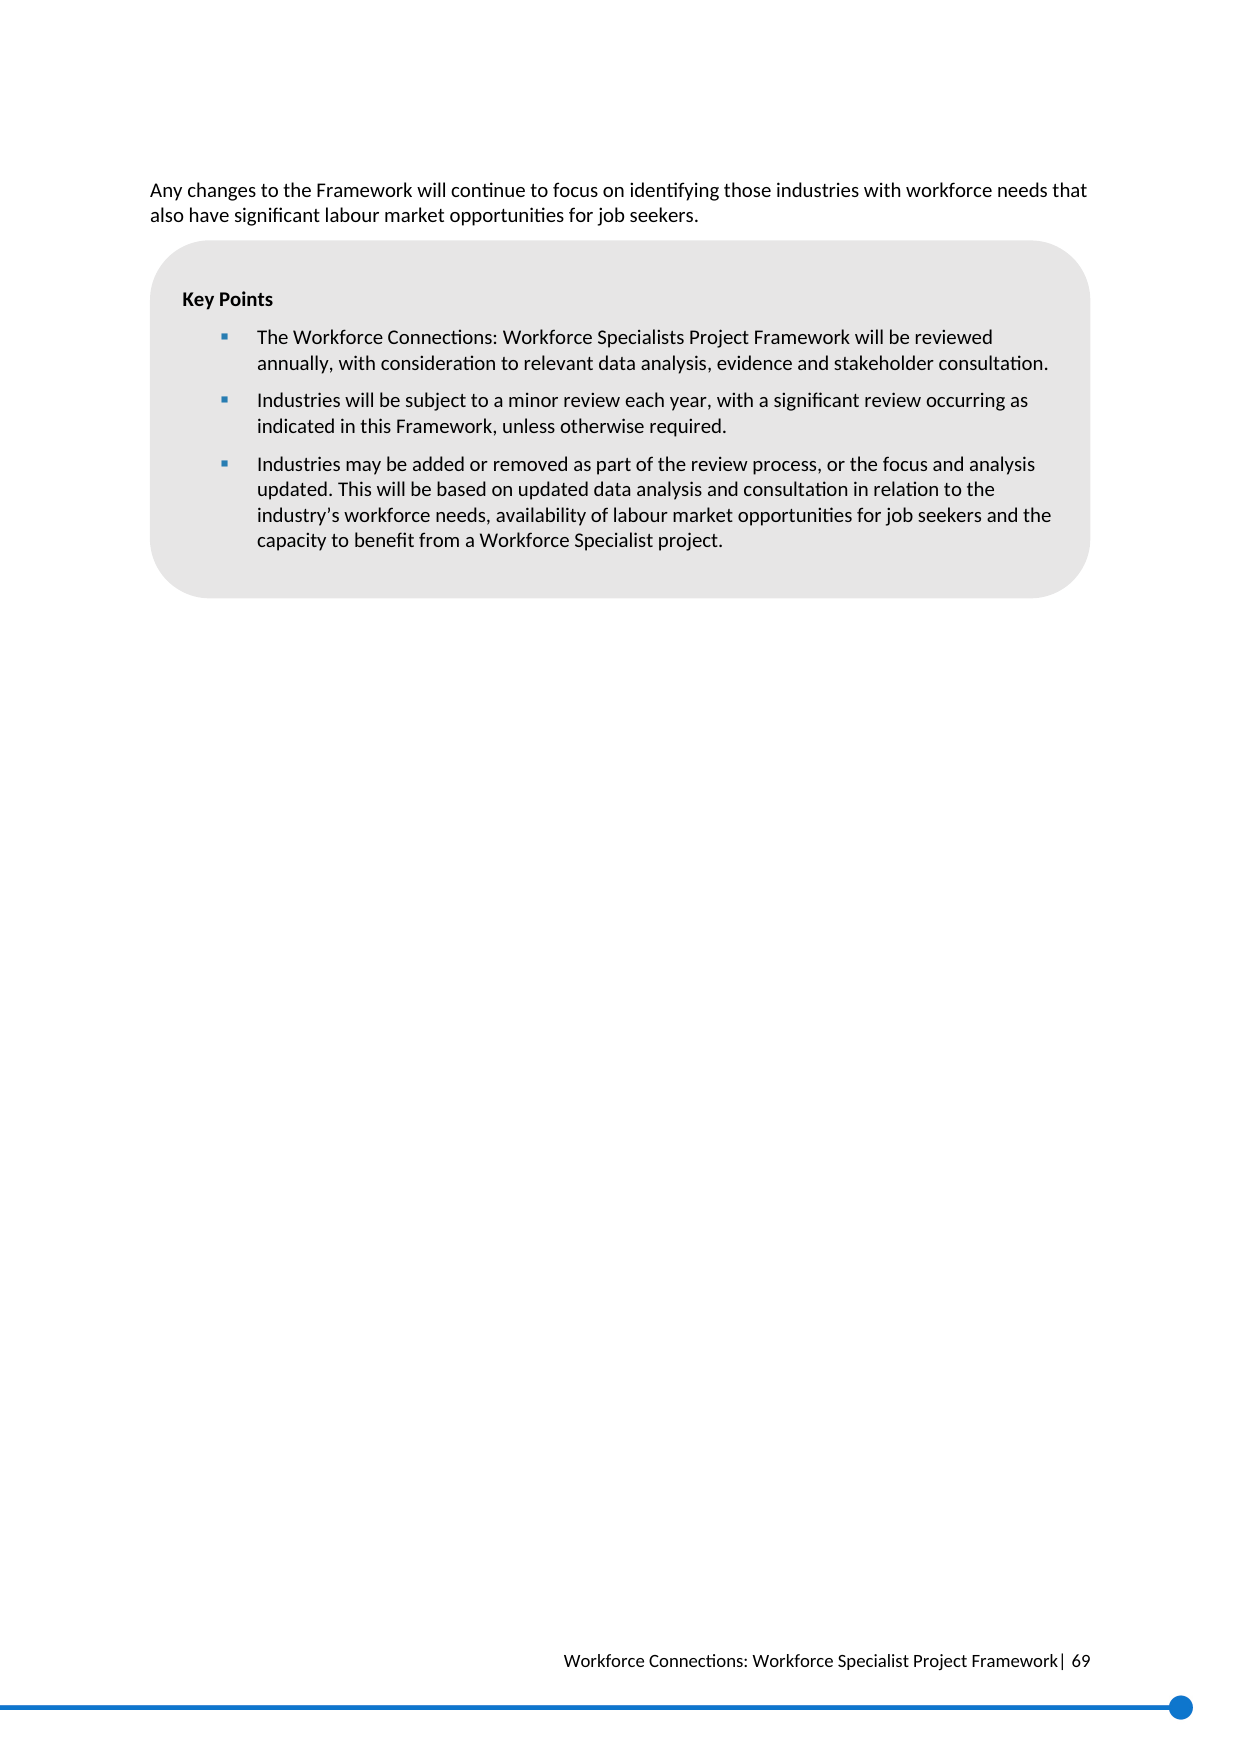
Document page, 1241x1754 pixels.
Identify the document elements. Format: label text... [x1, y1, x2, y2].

picture [0, 1683, 1241, 1754]
text Any changes to the Framework will continue to focus on identifying those industries with workforce needs that also have significant labour market opportunities for job seekers. [150, 177, 1090, 228]
